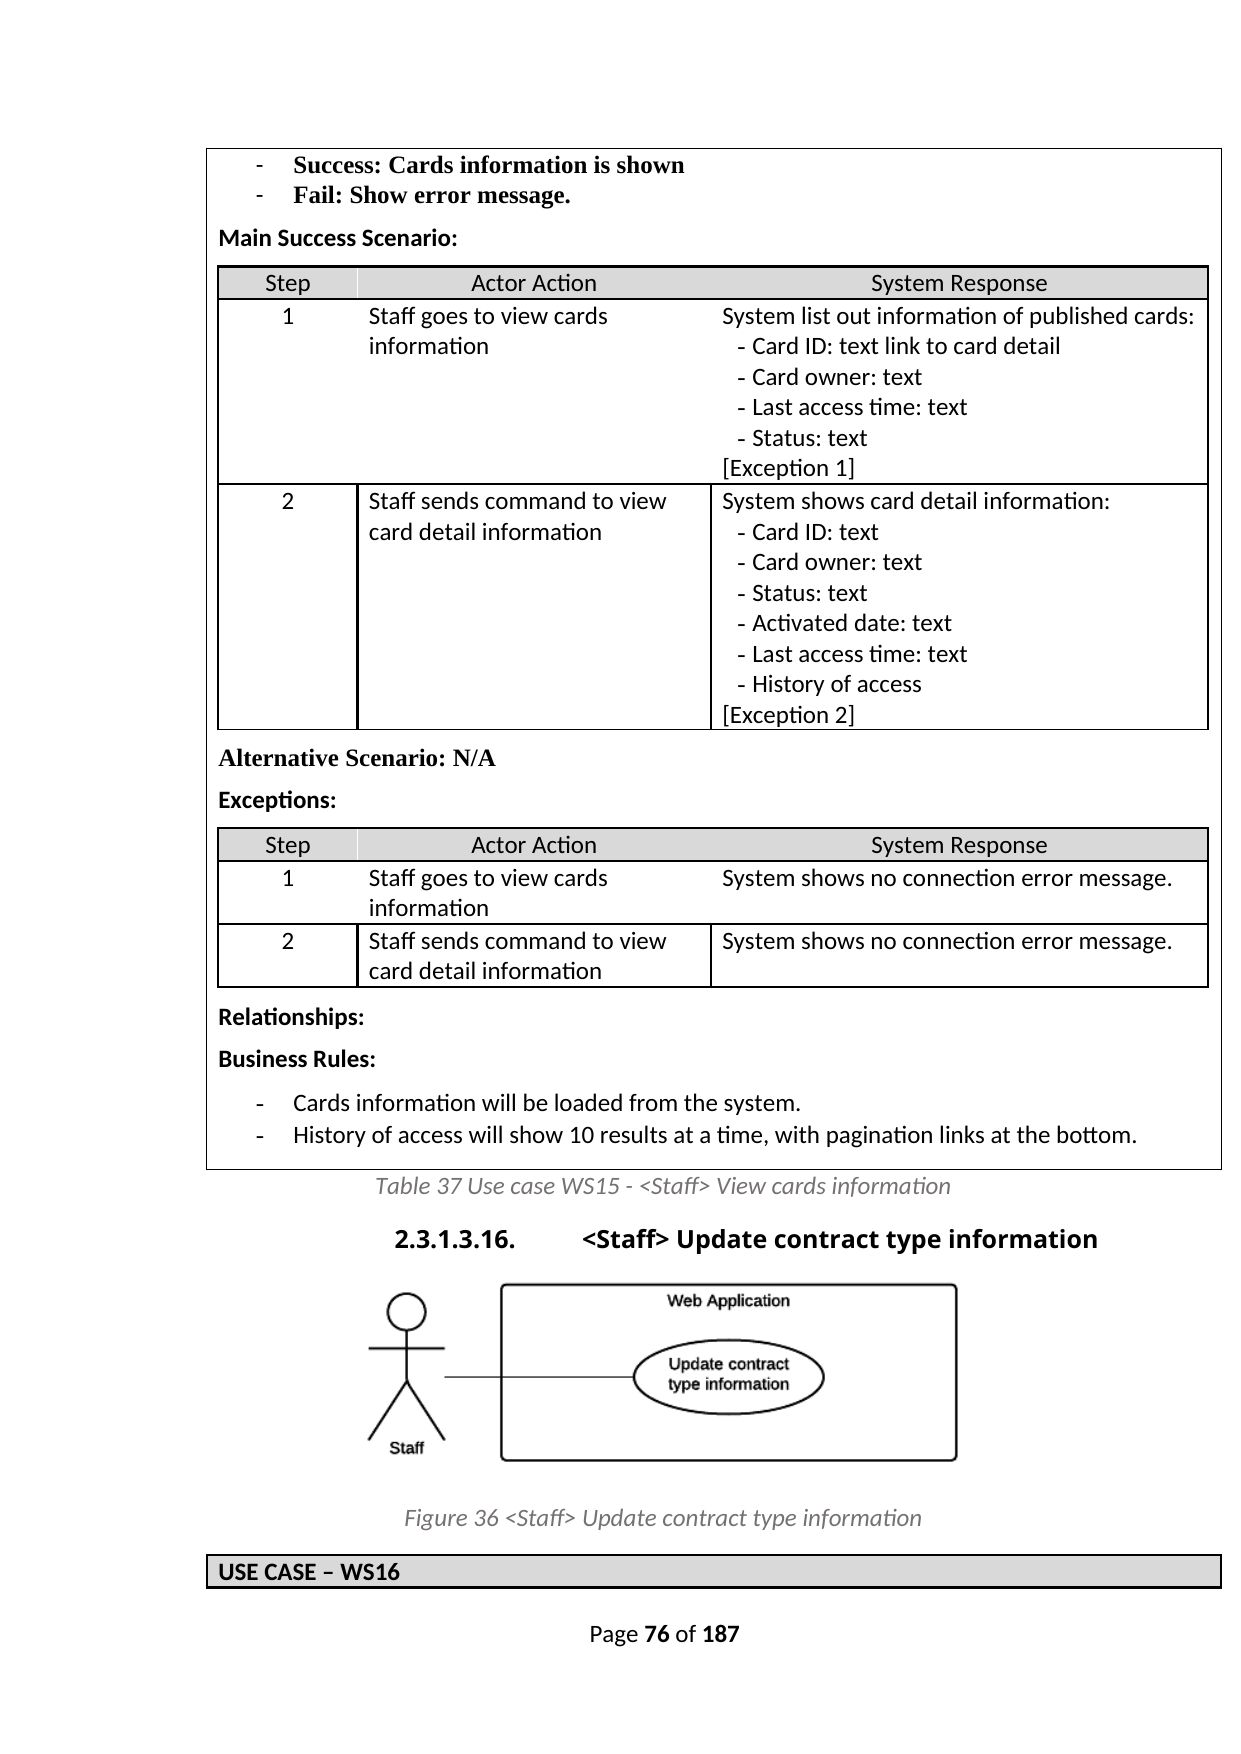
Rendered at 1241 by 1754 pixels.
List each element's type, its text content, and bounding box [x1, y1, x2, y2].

table_header USE CASE – WS16 [208, 1556, 1220, 1586]
text Table 37 Use case WS15 - <Staff> View cards information [207, 1170, 1122, 1201]
picture [341, 1258, 988, 1484]
text Figure 36 <Staff> Update contract type information [207, 1502, 1122, 1533]
subtitle <Staff> Update contract type information [394, 1221, 1122, 1256]
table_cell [207, 149, 1221, 1169]
